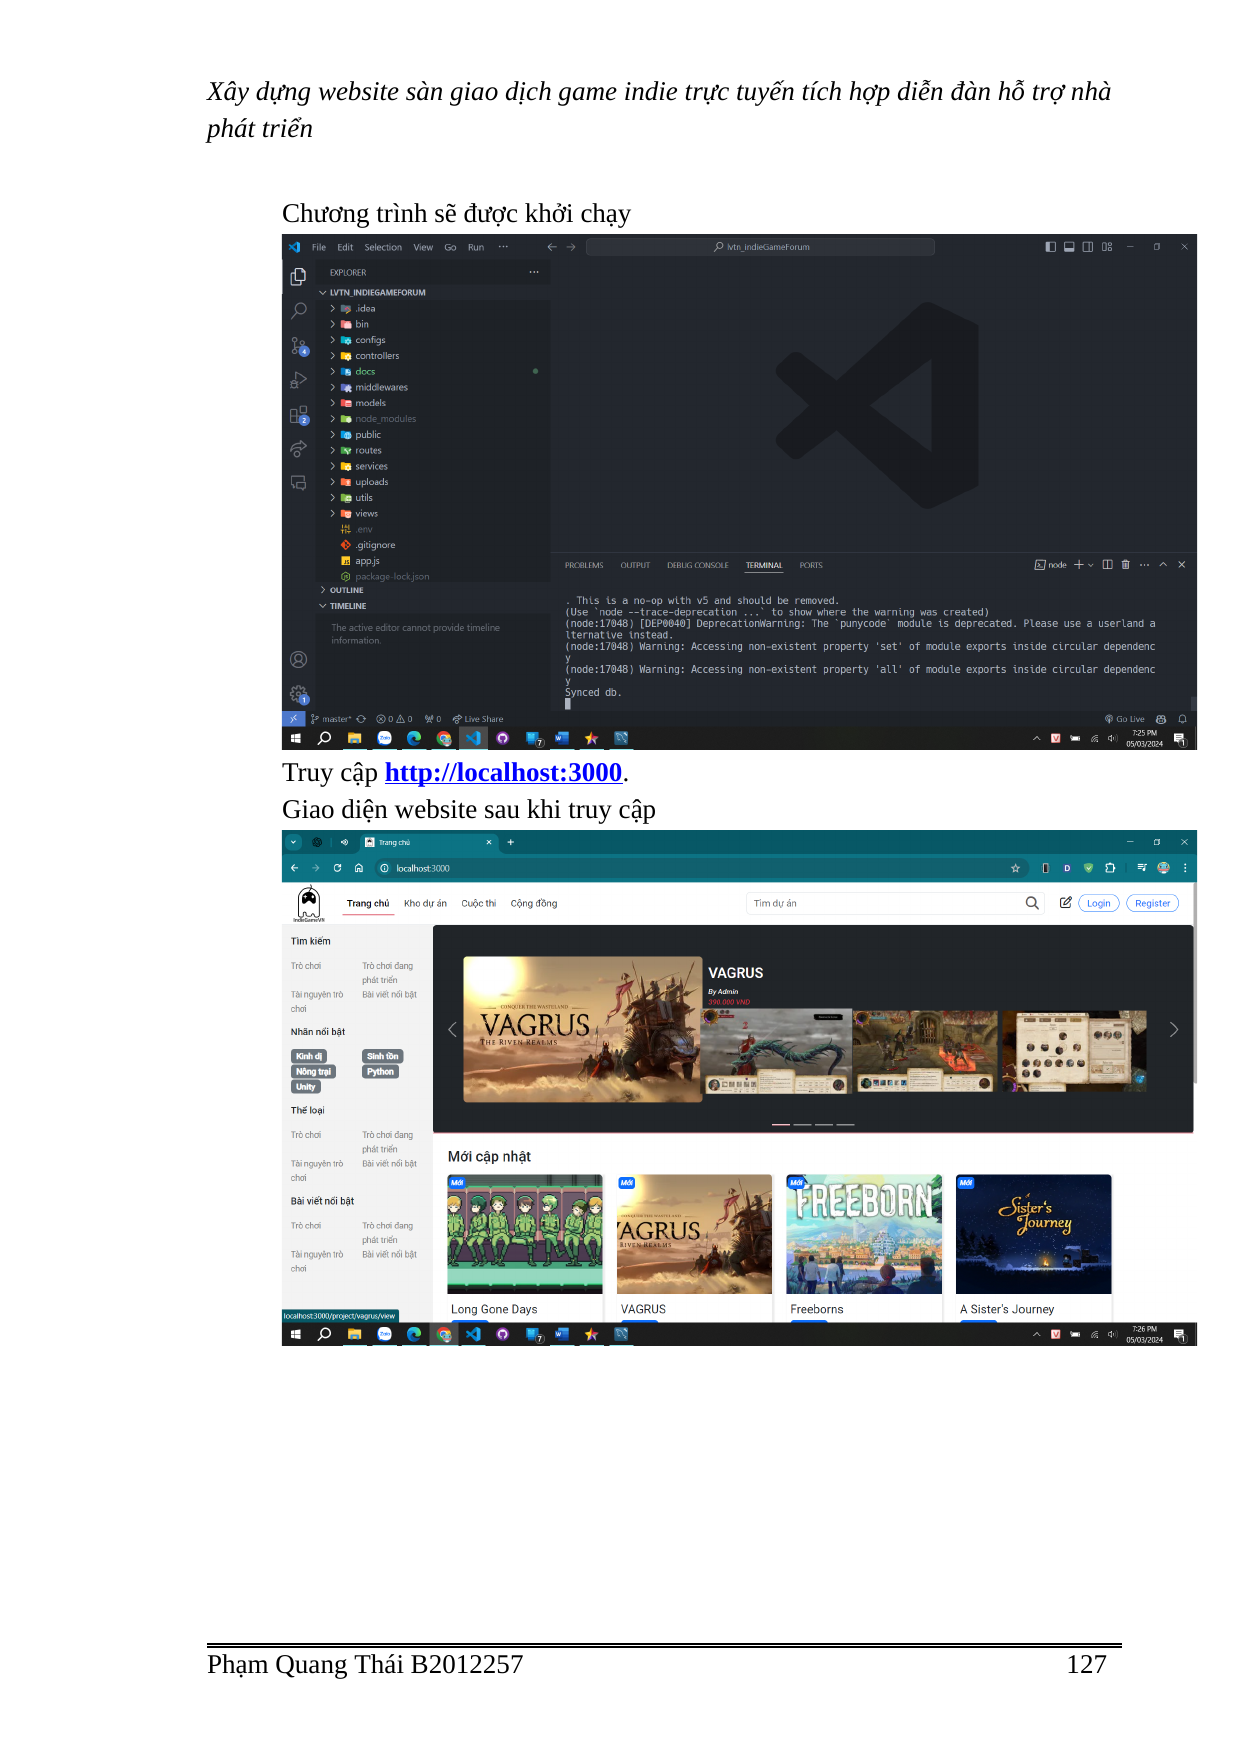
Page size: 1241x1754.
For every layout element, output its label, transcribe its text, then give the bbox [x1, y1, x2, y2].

picture [281, 830, 1198, 1346]
list Giao diện website sau khi truy cập [282, 793, 1122, 824]
picture [281, 234, 1198, 750]
list Truy cập http://localhost:3000. [282, 756, 1122, 787]
list Chương trình sẽ được khởi chạy [282, 197, 1122, 234]
